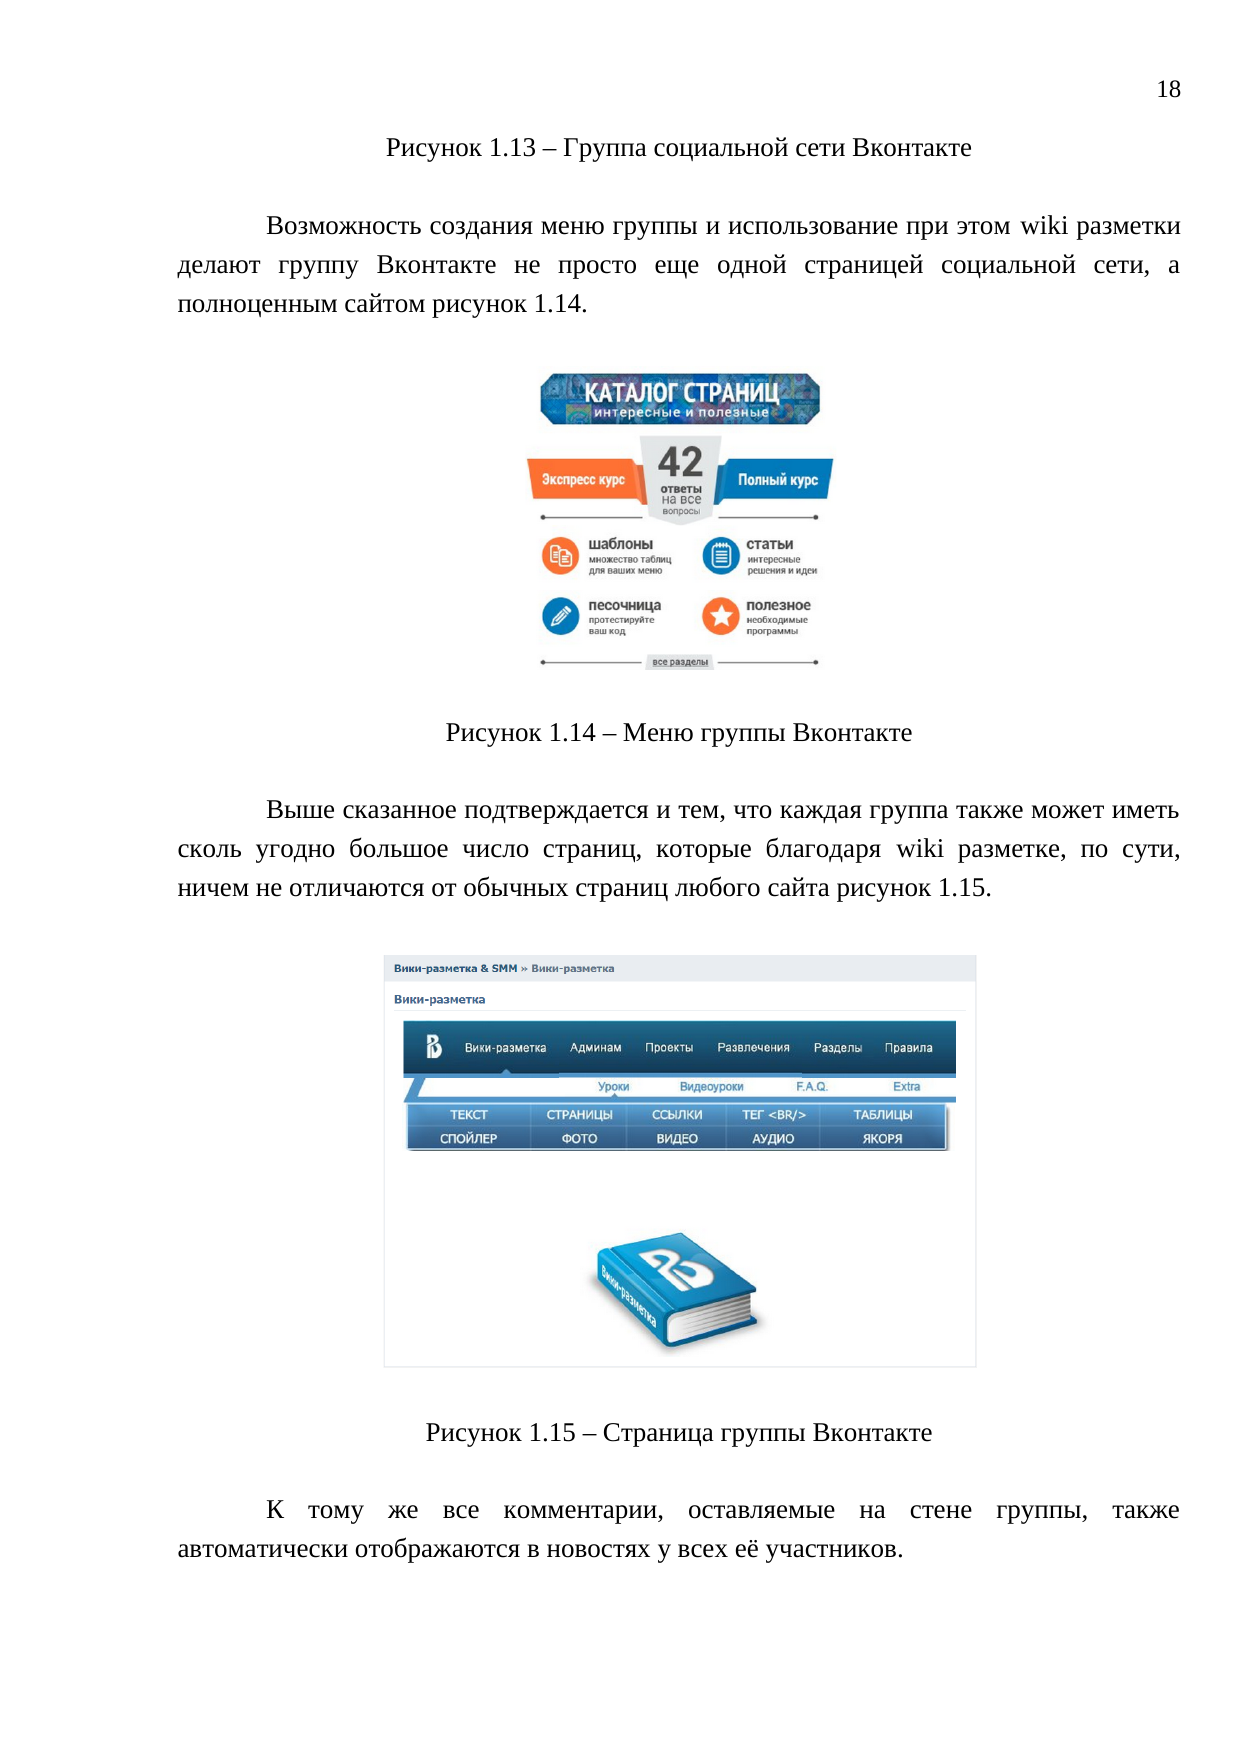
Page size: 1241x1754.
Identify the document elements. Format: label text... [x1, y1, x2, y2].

text Рисунок 1.15 – Страница группы Вконтакте [177, 1416, 1181, 1447]
text Возможность создания меню группы и использование при этом wiki разметки делают группу Вконтакте не просто еще одной страницей социальной сети, а полноценным сайтом рисунок 1.14. [177, 209, 1181, 318]
text К тому же все комментарии, оставляемые на стене группы, также автоматически отображаются в новостях у всех её участников. [177, 1494, 1181, 1564]
text Рисунок 1.14 – Меню группы Вконтакте [177, 716, 1181, 747]
text Рисунок 1.13 – Группа социальной сети Вконтакте [177, 131, 1181, 162]
picture [514, 364, 844, 670]
picture [378, 948, 980, 1370]
text Выше сказанное подтверждается и тем, что каждая группа также может иметь сколь угодно большое число страниц, которые благодаря wiki разметке, по сути, ничем не отличаются от обычных страниц любого сайта рисунок 1.15. [177, 793, 1181, 902]
